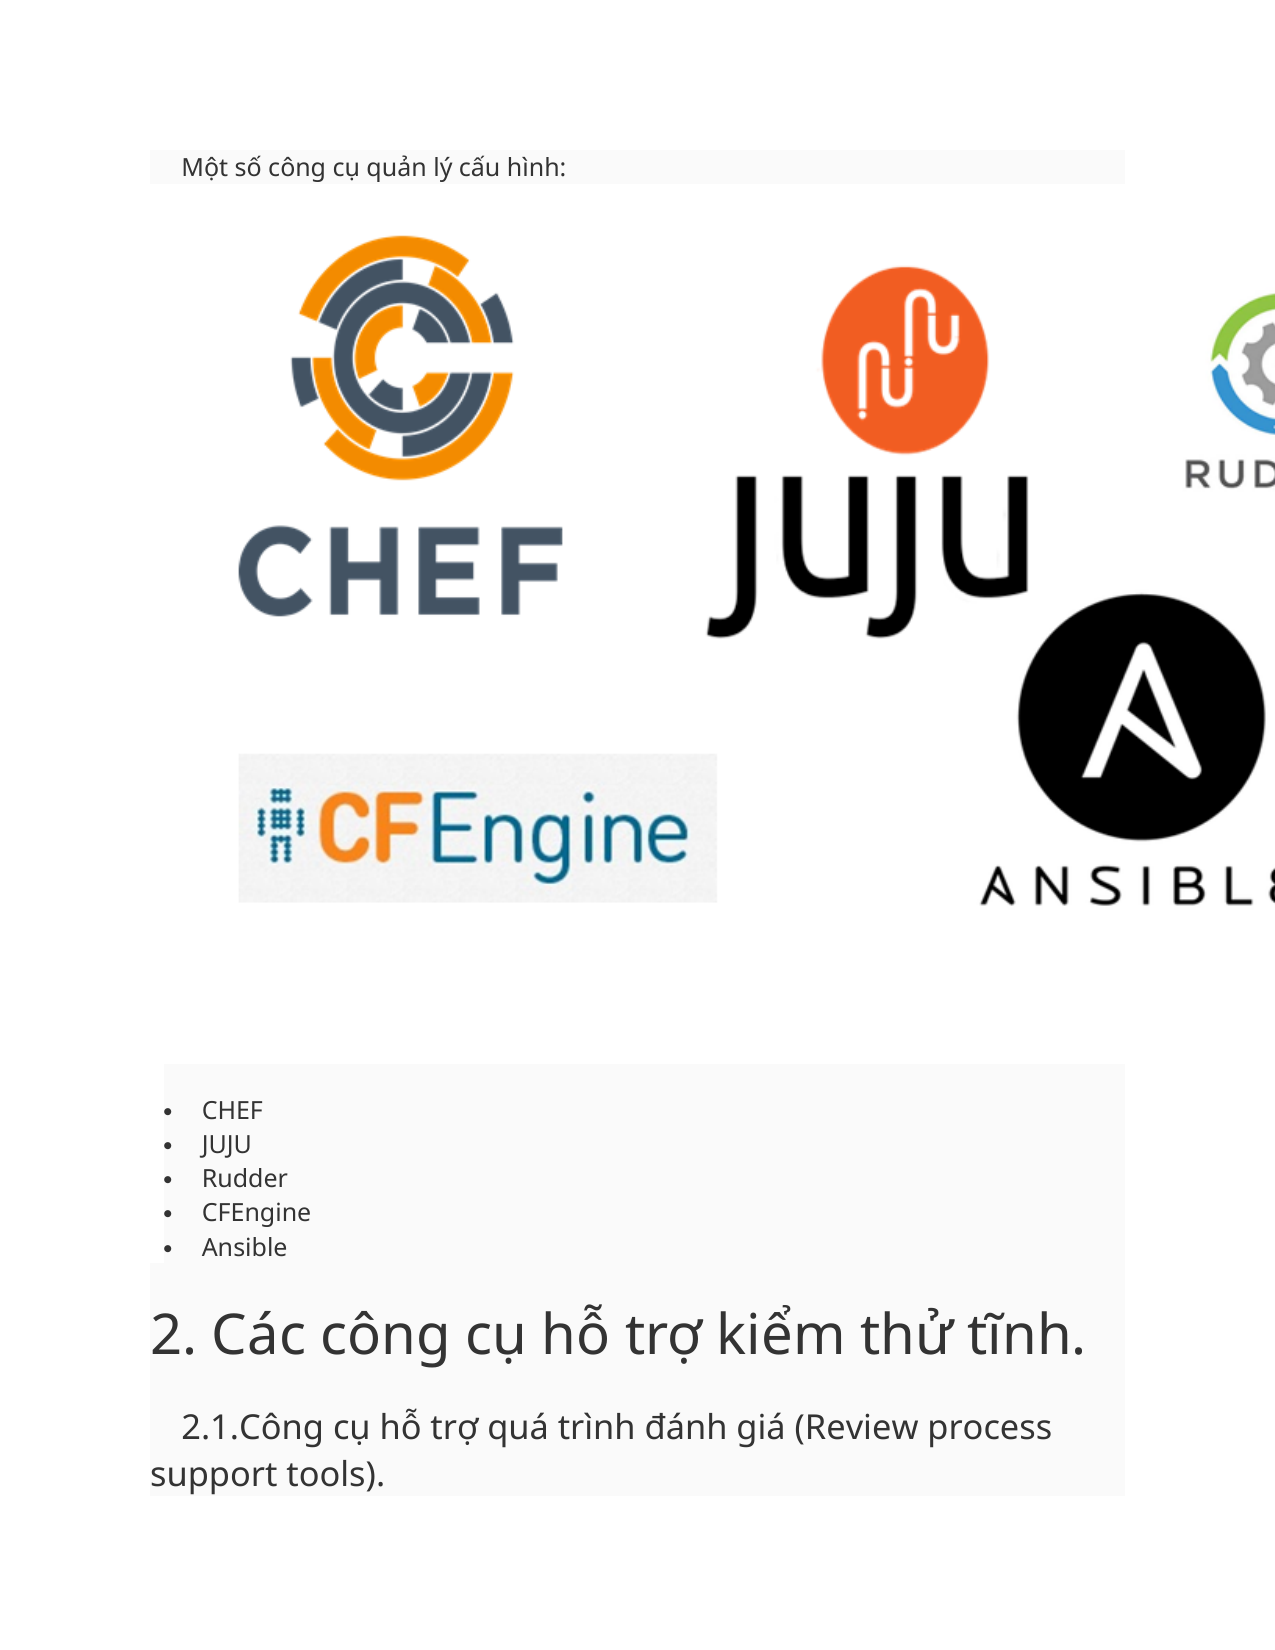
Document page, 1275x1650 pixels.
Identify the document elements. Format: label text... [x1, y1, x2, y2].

picture [150, 184, 1275, 1064]
list JUJU [164, 1127, 1125, 1161]
list CFEngine [164, 1195, 1125, 1229]
text 2. Các công cụ hỗ trợ kiểm thử tĩnh. [150, 1294, 1125, 1371]
text Một số công cụ quản lý cấu hình: [150, 150, 1125, 184]
list Ansible [164, 1229, 1125, 1263]
list CHEF [164, 1093, 1125, 1127]
list Rudder [164, 1161, 1125, 1195]
text 2.1.Công cụ hỗ trợ quá trình đánh giá (Review process support tools). [150, 1402, 1125, 1496]
